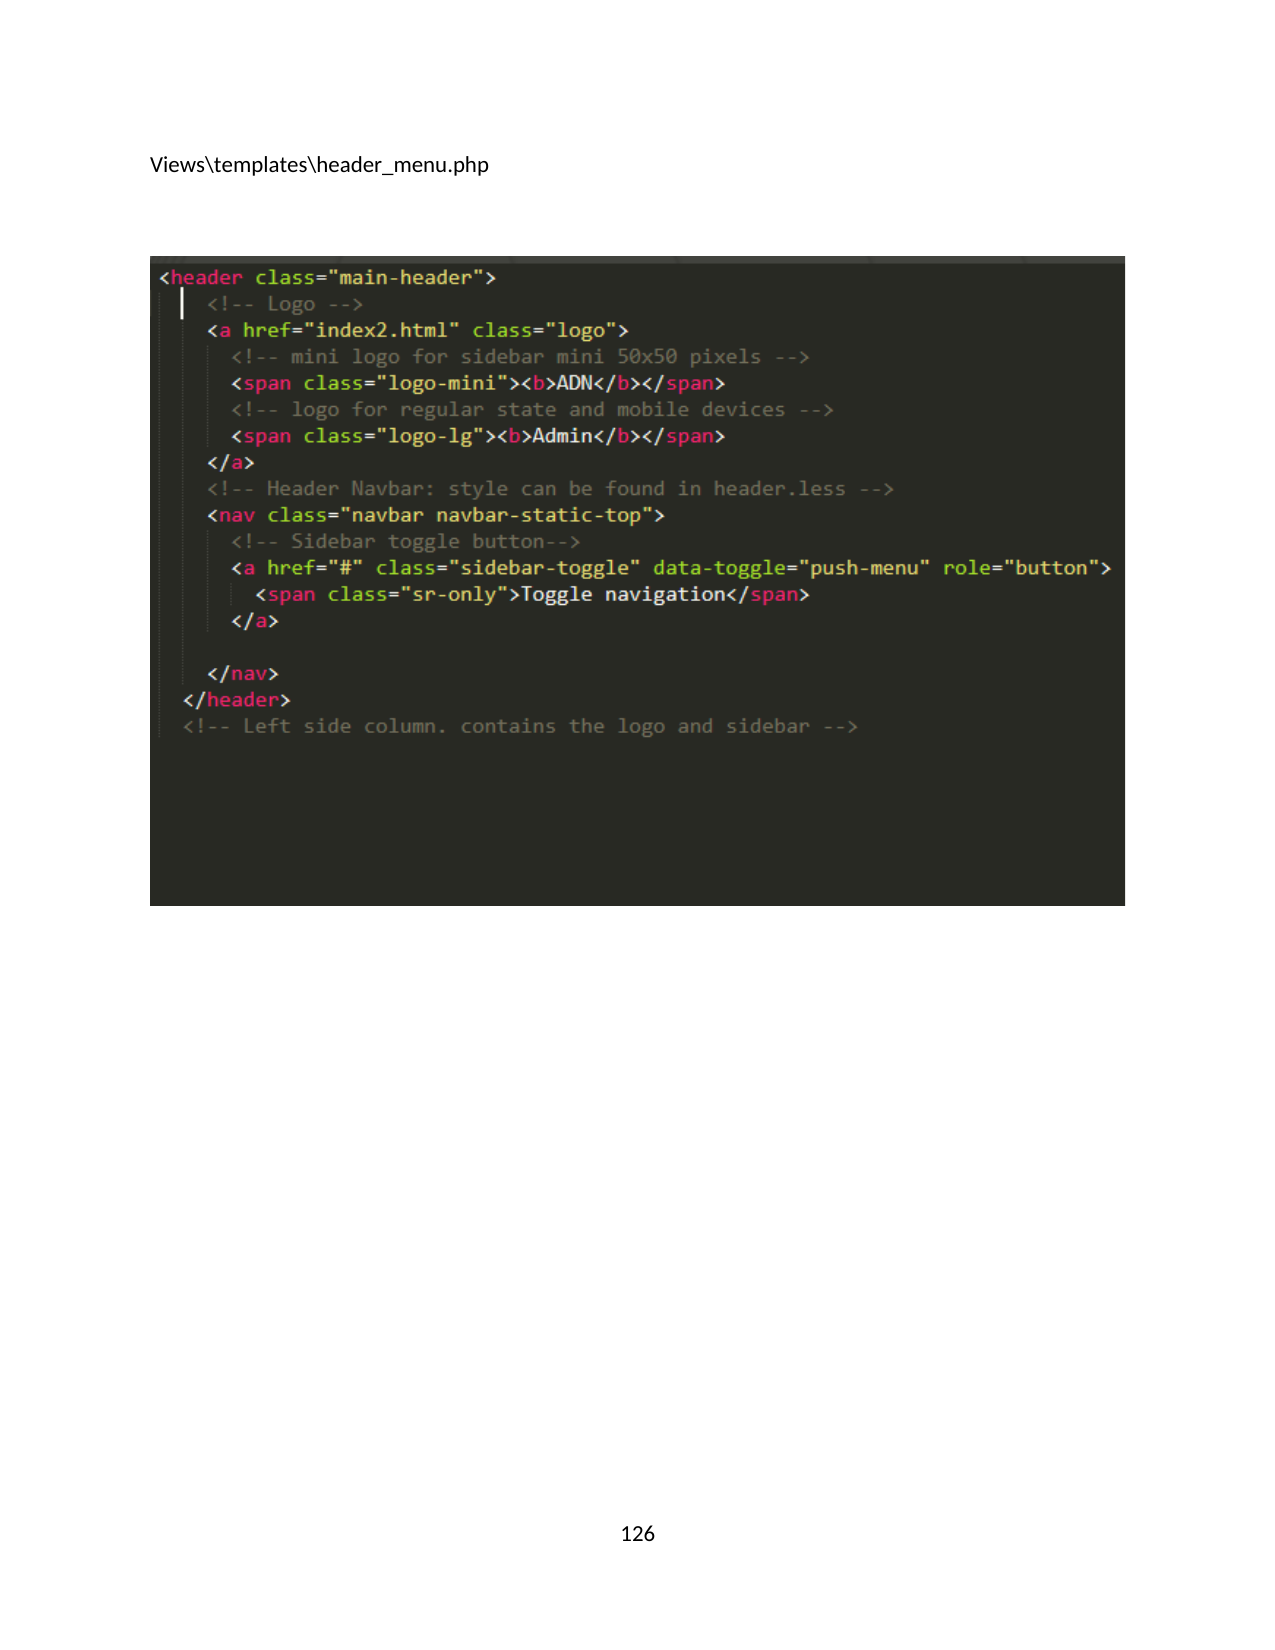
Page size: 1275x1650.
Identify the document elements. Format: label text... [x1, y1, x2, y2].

picture [150, 256, 1125, 906]
text Views\templates\header_menu.php [150, 150, 1125, 178]
